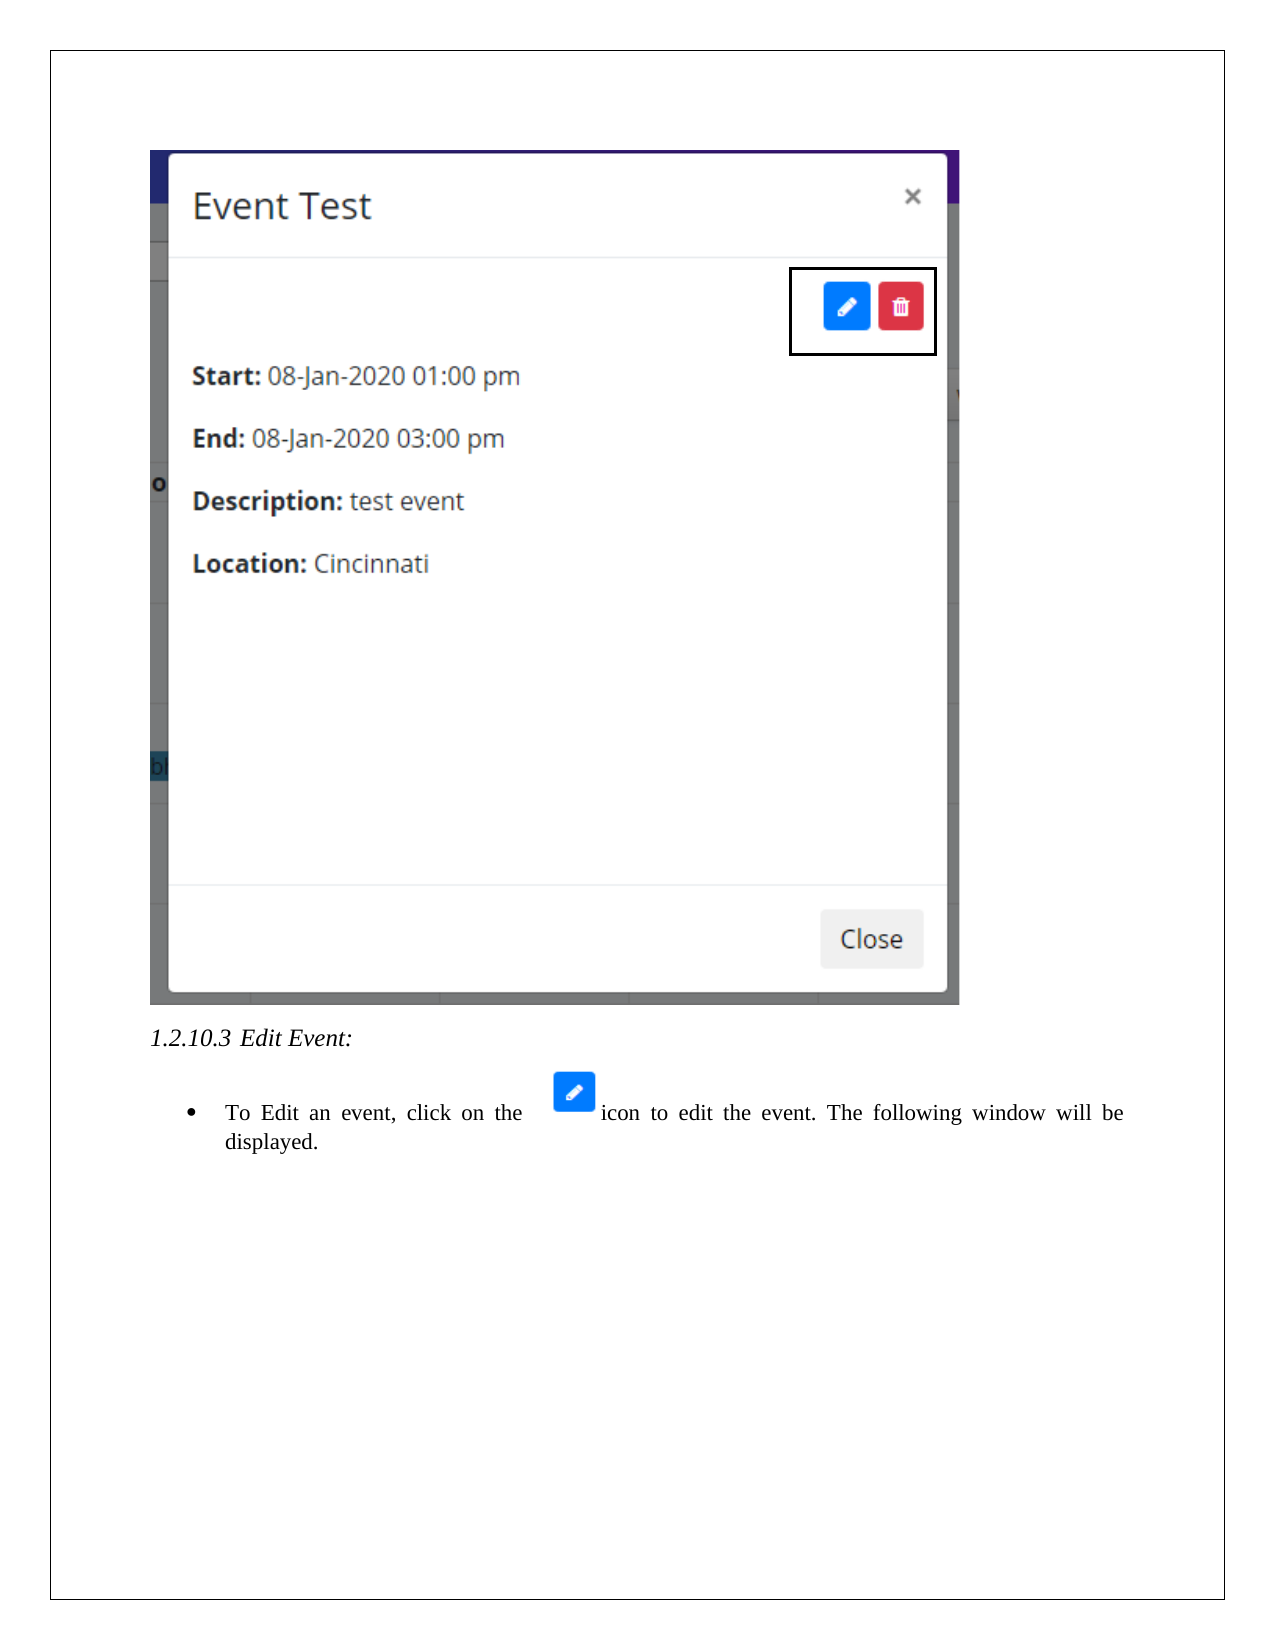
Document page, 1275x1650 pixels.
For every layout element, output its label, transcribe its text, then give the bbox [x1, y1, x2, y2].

list To Edit an event, click on the icon to edit the event. The following window will be displayed. [187, 1069, 1125, 1154]
picture [150, 150, 960, 1005]
picture [544, 1069, 601, 1121]
subtitle Edit Event: [150, 1023, 1125, 1052]
